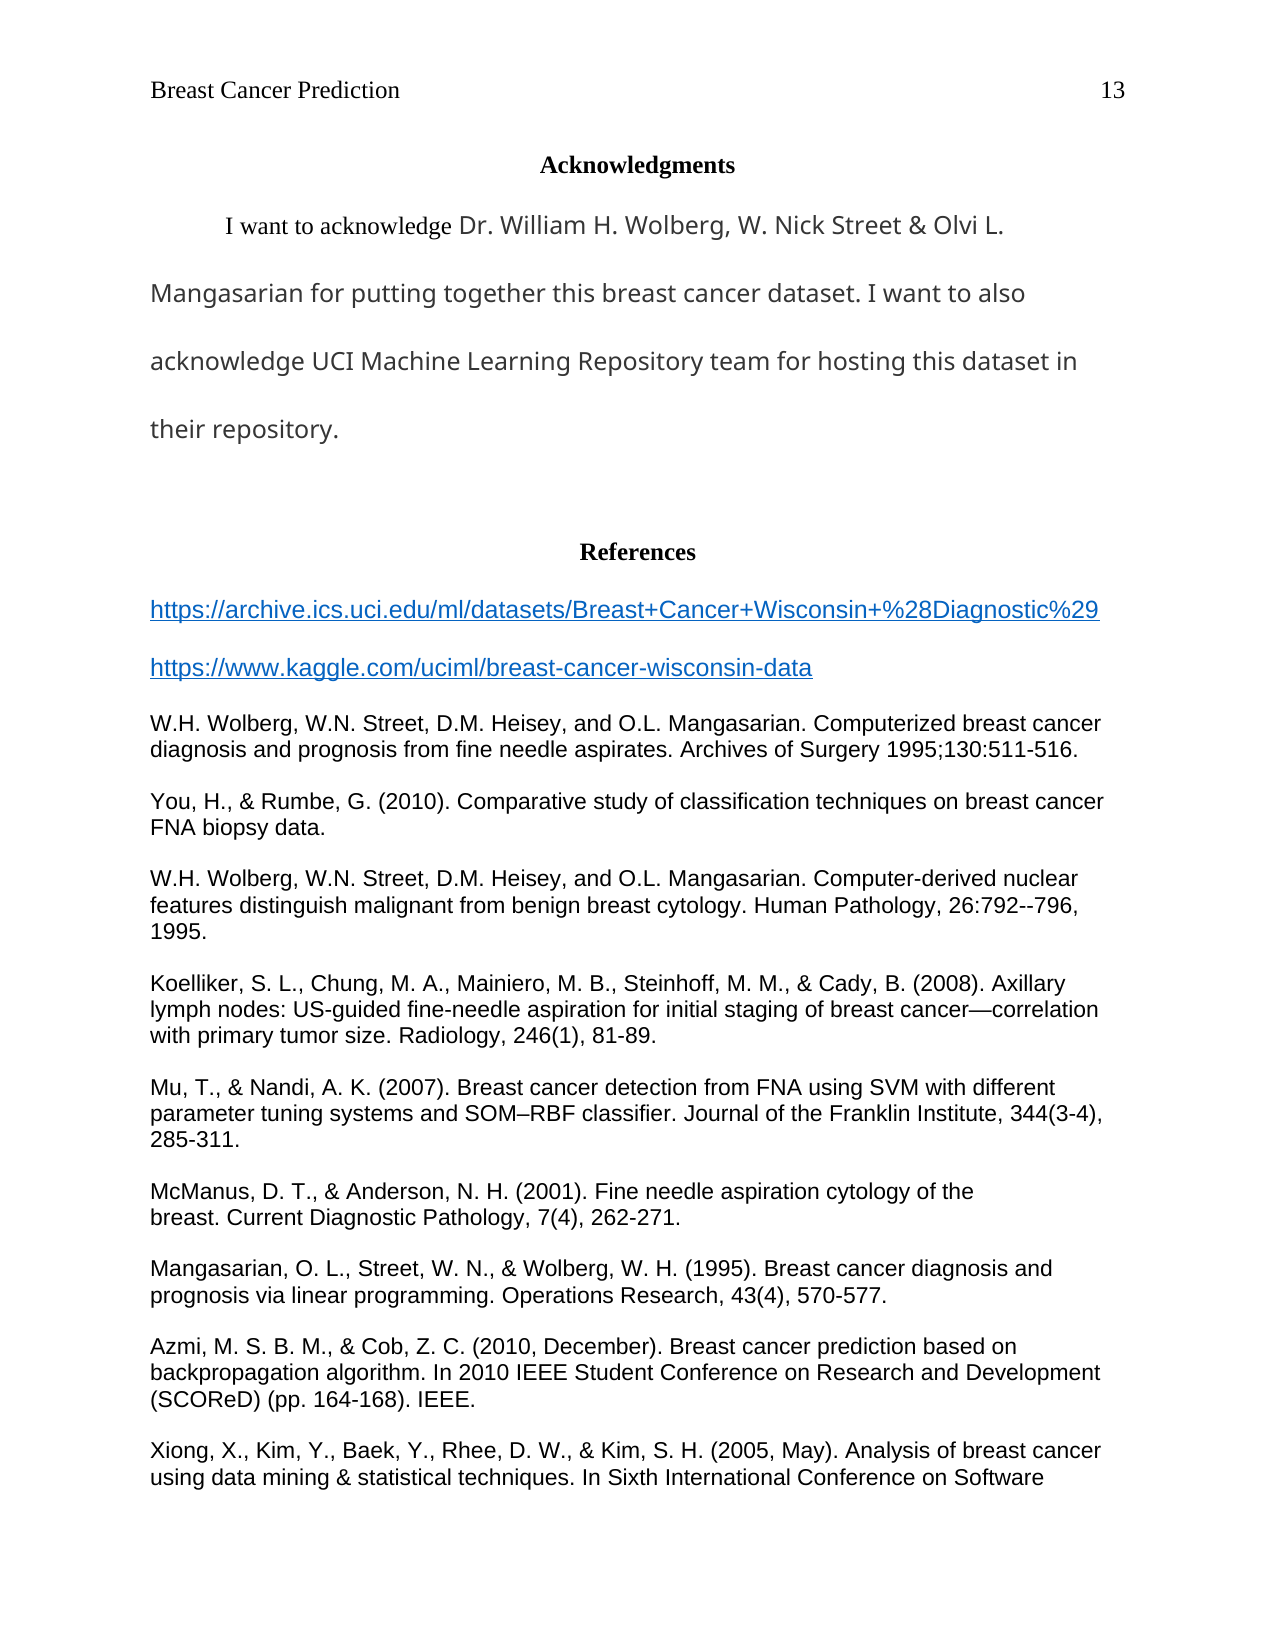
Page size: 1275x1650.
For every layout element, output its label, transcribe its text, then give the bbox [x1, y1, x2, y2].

subtitle Acknowledgments [150, 150, 1125, 179]
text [150, 1437, 1125, 1490]
text https://archive.ics.uci.edu/ml/datasets/Breast+Cancer+Wisconsin+%28Diagnostic%29 [150, 595, 1125, 624]
text Mangasarian, O. L., Street, W. N., & Wolberg, W. H. (1995). Breast cancer diagnosis and prognosis via linear programming. Operations Research, 43(4), 570-577. [150, 1255, 1125, 1308]
text Koelliker, S. L., Chung, M. A., Mainiero, M. B., Steinhoff, M. M., & Cady, B. (2008). Axillary lymph nodes: US-guided fine-needle aspiration for initial staging of breast cancer—correlation with primary tumor size. Radiology, 246(1), 81-89. [150, 969, 1125, 1048]
text Azmi, M. S. B. M., & Cob, Z. C. (2010, December). Breast cancer prediction based on backpropagation algorithm. In 2010 IEEE Student Conference on Research and Development (SCOReD) (pp. 164-168). IEEE. [150, 1333, 1125, 1412]
text W.H. Wolberg, W.N. Street, D.M. Heisey, and O.L. Mangasarian. Computer-derived nuclear features distinguish malignant from benign breast cytology. Human Pathology, 26:792--796, 1995. [150, 865, 1125, 944]
text W.H. Wolberg, W.N. Street, D.M. Heisey, and O.L. Mangasarian. Computerized breast cancer diagnosis and prognosis from fine needle aspirates. Archives of Surgery 1995;130:511-516. [150, 710, 1125, 763]
text I want to acknowledge Dr. William H. Wolberg, W. Nick Street & Olvi L. Mangasarian for putting together this breast cancer dataset. I want to also acknowledge UCI Machine Learning Repository team for hosting this dataset in their repository. [150, 207, 1125, 446]
subtitle References [150, 537, 1125, 566]
text https://www.kaggle.com/uciml/breast-cancer-wisconsin-data [150, 652, 1125, 681]
text Mu, T., & Nandi, A. K. (2007). Breast cancer detection from FNA using SVM with different parameter tuning systems and SOM–RBF classifier. Journal of the Franklin Institute, 344(3-4), 285-311. [150, 1073, 1125, 1153]
text McManus, D. T., & Anderson, N. H. (2001). Fine needle aspiration cytology of the breast. Current Diagnostic Pathology, 7(4), 262-271. [150, 1178, 1125, 1230]
text You, H., & Rumbe, G. (2010). Comparative study of classification techniques on breast cancer FNA biopsy data. [150, 788, 1125, 840]
